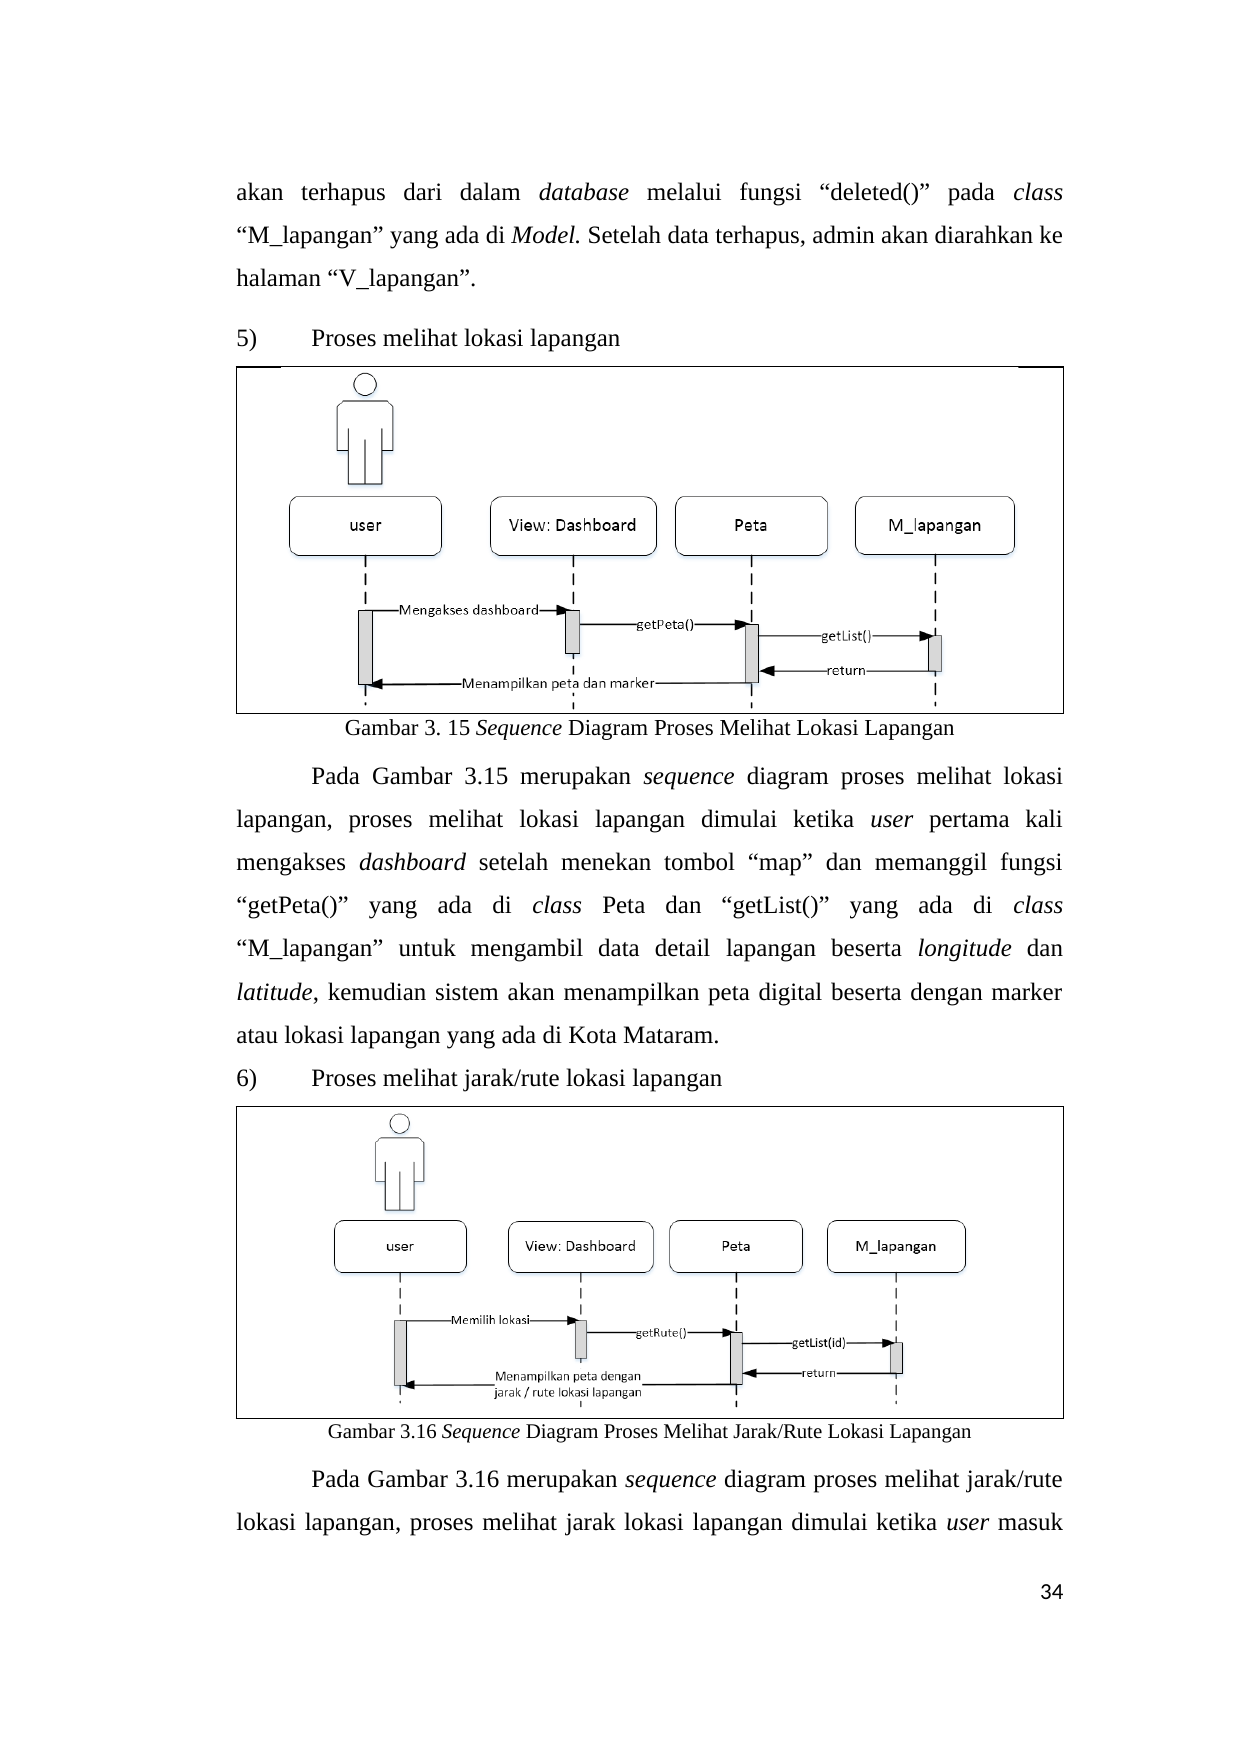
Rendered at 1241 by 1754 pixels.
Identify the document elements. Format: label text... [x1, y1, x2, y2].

table_header [1019, 368, 1063, 713]
text Gambar 3. 15 Sequence Diagram Proses Melihat Lokasi Lapangan [236, 714, 1063, 740]
table_header [237, 1107, 330, 1418]
table_header [237, 368, 281, 713]
text Pada Gambar 3.15 merupakan sequence diagram proses melihat lokasi lapangan, proses melihat lokasi lapangan dimulai ketika user pertama kali mengakses dashboard setelah menekan tombol “map” dan memanggil fungsi “getPeta()” yang ada di class Peta dan “getList()” yang ada di class “M_lapangan” untuk mengambil data detail lapangan beserta longitude dan latitude, kemudian sistem akan menampilkan peta digital beserta dengan marker atau lokasi lapangan yang ada di Kota Mataram. [236, 761, 1063, 1048]
list Proses melihat lokasi lapangan [236, 323, 1063, 352]
picture [330, 1107, 969, 1418]
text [236, 177, 1063, 292]
table_header [969, 1107, 1063, 1418]
picture [281, 367, 1019, 713]
list Proses melihat jarak/rute lokasi lapangan [236, 1063, 1063, 1092]
text Gambar 3.16 Sequence Diagram Proses Melihat Jarak/Rute Lokasi Lapangan [236, 1419, 1063, 1443]
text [236, 1464, 1063, 1536]
